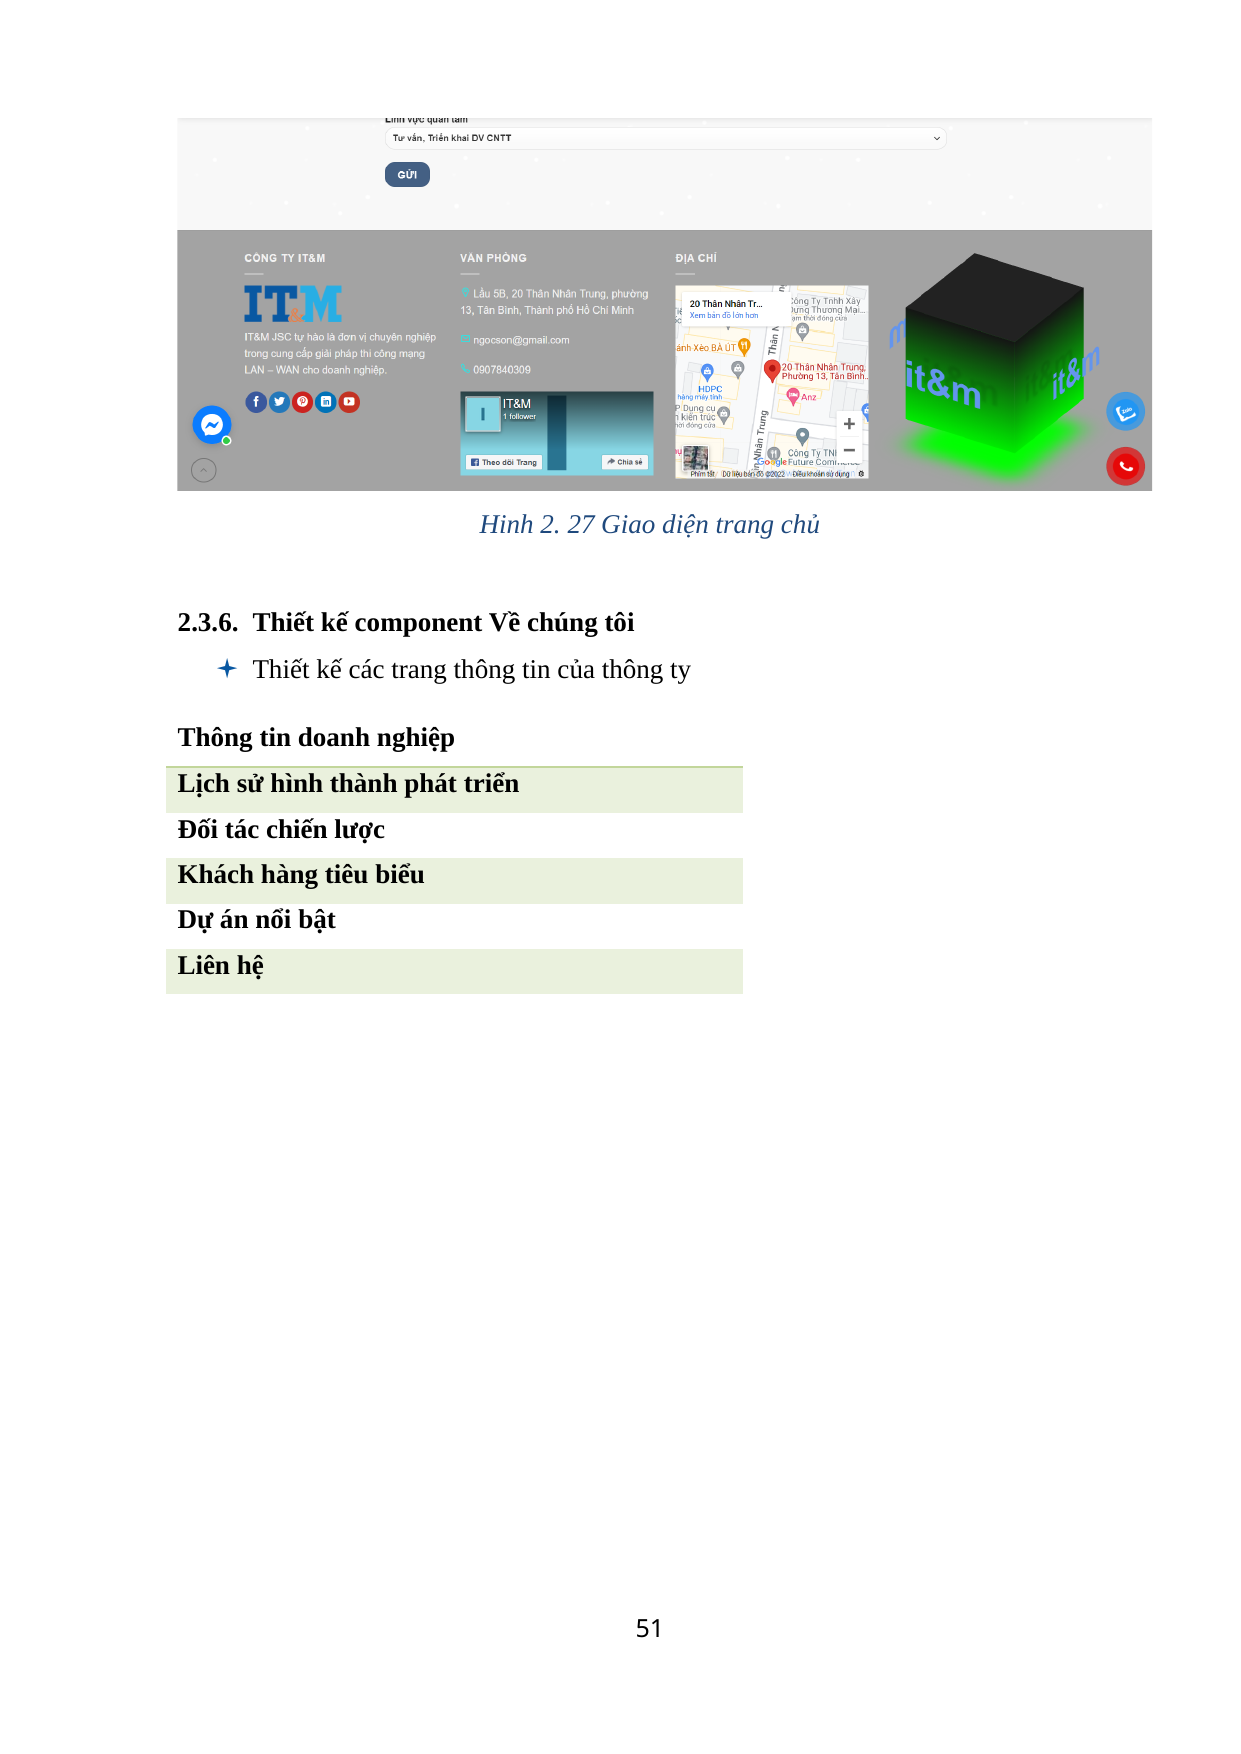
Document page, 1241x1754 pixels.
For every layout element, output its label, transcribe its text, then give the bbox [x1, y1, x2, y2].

text Hinh 2. 27 Giao diện trang chủ [177, 508, 1122, 539]
text Thiết kế component Về chúng tôi [177, 607, 1122, 638]
table_header Thông tin doanh nghiệp [166, 721, 743, 766]
table_cell Khách hàng tiêu biểu [166, 858, 743, 904]
list Thiết kế các trang thông tin của thông ty [215, 653, 1122, 684]
picture [177, 118, 1153, 491]
table_cell Lịch sử hình thành phát triển [166, 768, 743, 813]
table_cell Liên hệ [166, 949, 743, 994]
table_cell Dự án nổi bật [166, 904, 743, 949]
table_cell Đối tác chiến lược [166, 813, 743, 858]
